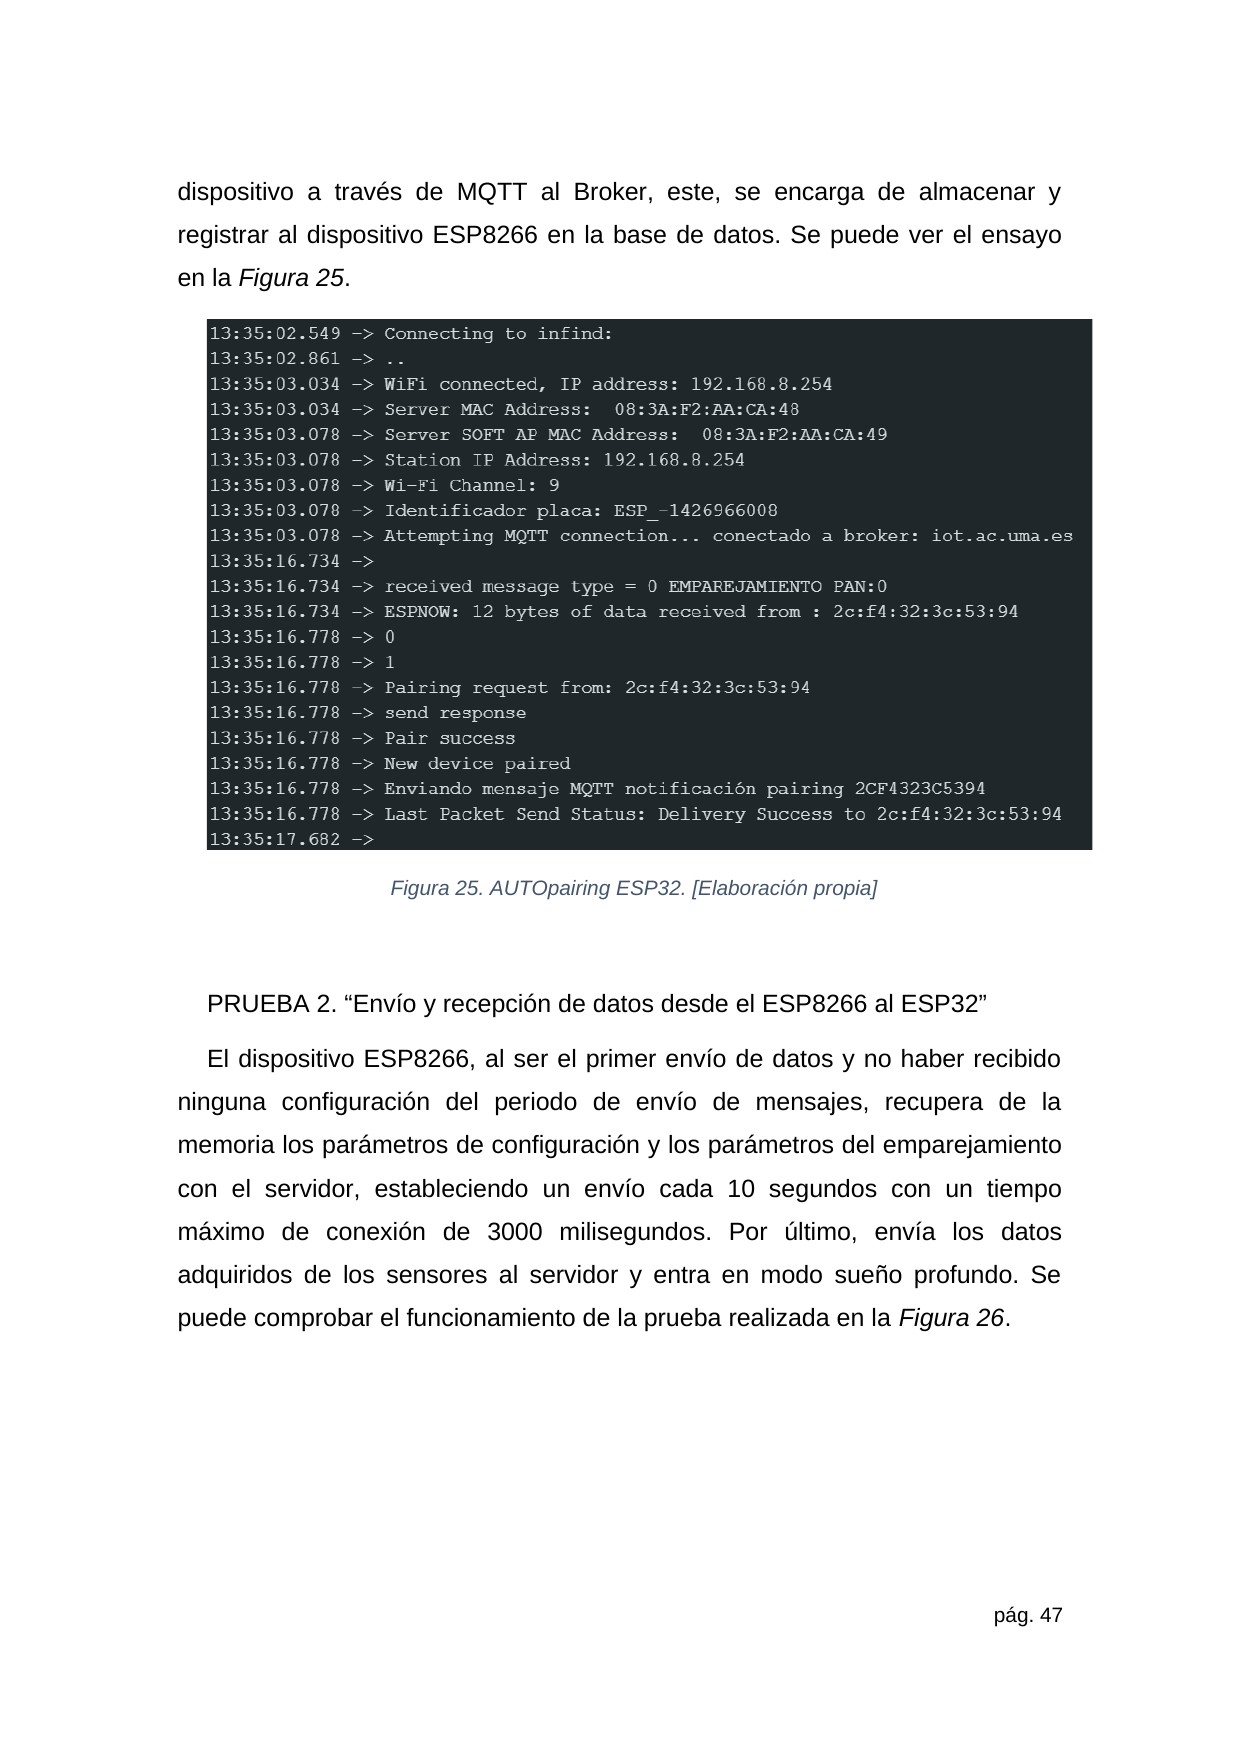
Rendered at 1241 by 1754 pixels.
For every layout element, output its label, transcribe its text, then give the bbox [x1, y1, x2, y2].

picture [206, 319, 1093, 850]
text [177, 177, 1063, 292]
text PRUEBA 2. “Envío y recepción de datos desde el ESP8266 al ESP32” [177, 988, 1063, 1017]
text El dispositivo ESP8266, al ser el primer envío de datos y no haber recibido ninguna configuración del periodo de envío de mensajes, recupera de la memoria los parámetros de configuración y los parámetros del emparejamiento con el servidor, estableciendo un envío cada 10 segundos con un tiempo máximo de conexión de 3000 milisegundos. Por último, envía los datos adquiridos de los sensores al servidor y entra en modo sueño profundo. Se puede comprobar el funcionamiento de la prueba realizada en la Figura 26. [177, 1044, 1063, 1332]
text Figura 25. AUTOpairing ESP32. [Elaboración propia] [177, 876, 1063, 900]
